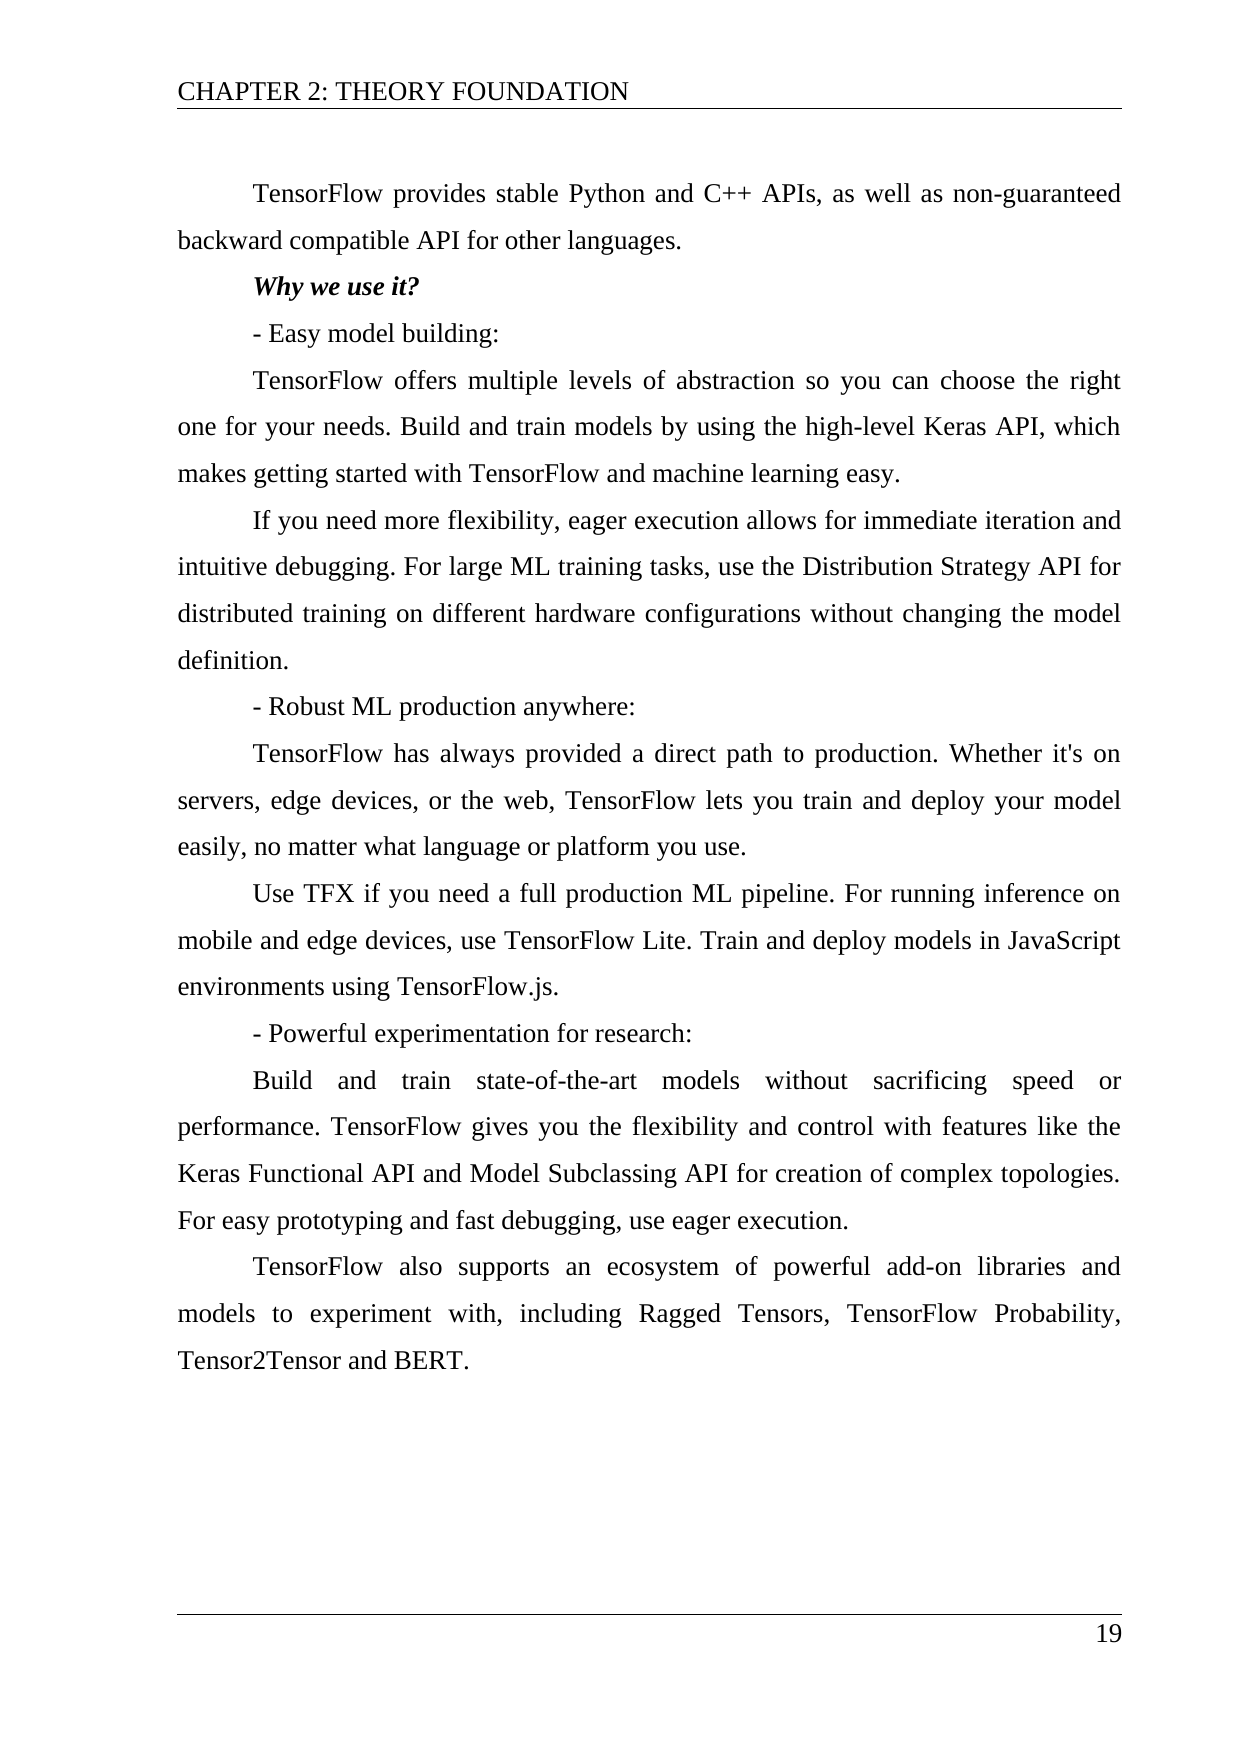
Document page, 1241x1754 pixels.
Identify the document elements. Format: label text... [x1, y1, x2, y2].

text - Robust ML production anywhere: [177, 691, 1122, 722]
text TensorFlow has always provided a direct path to production. Whether it's on servers, edge devices, or the web, TensorFlow lets you train and deploy your model easily, no matter what language or platform you use. [177, 737, 1122, 862]
text TensorFlow provides stable Python and C++ APIs, as well as non-guaranteed backward compatible API for other languages. [177, 177, 1122, 255]
text TensorFlow offers multiple levels of abstraction so you can choose the right one for your needs. Build and train models by using the high-level Keras API, which makes getting started with TensorFlow and machine learning easy. [177, 364, 1122, 488]
text Use TFX if you need a full production ML pipeline. For running inference on mobile and edge devices, use TensorFlow Lite. Train and deploy models in JavaScript environments using TensorFlow.js. [177, 877, 1122, 1002]
text - Easy model building: [177, 317, 1122, 348]
text Why we use it? [177, 271, 1122, 302]
text - Powerful experimentation for research: [177, 1017, 1122, 1048]
text If you need more flexibility, eager execution allows for immediate iteration and intuitive debugging. For large ML training tasks, use the Distribution Strategy API for distributed training on different hardware configurations without changing the model definition. [177, 504, 1122, 675]
text TensorFlow also supports an ecosystem of powerful add-on libraries and models to experiment with, including Ragged Tensors, TensorFlow Probability, Tensor2Tensor and BERT. [177, 1251, 1122, 1375]
text Build and train state-of-the-art models without sacrificing speed or performance. TensorFlow gives you the flexibility and control with features like the Keras Functional API and Model Subclassing API for creation of complex topologies. For easy prototyping and fast debugging, use eager execution. [177, 1064, 1122, 1235]
